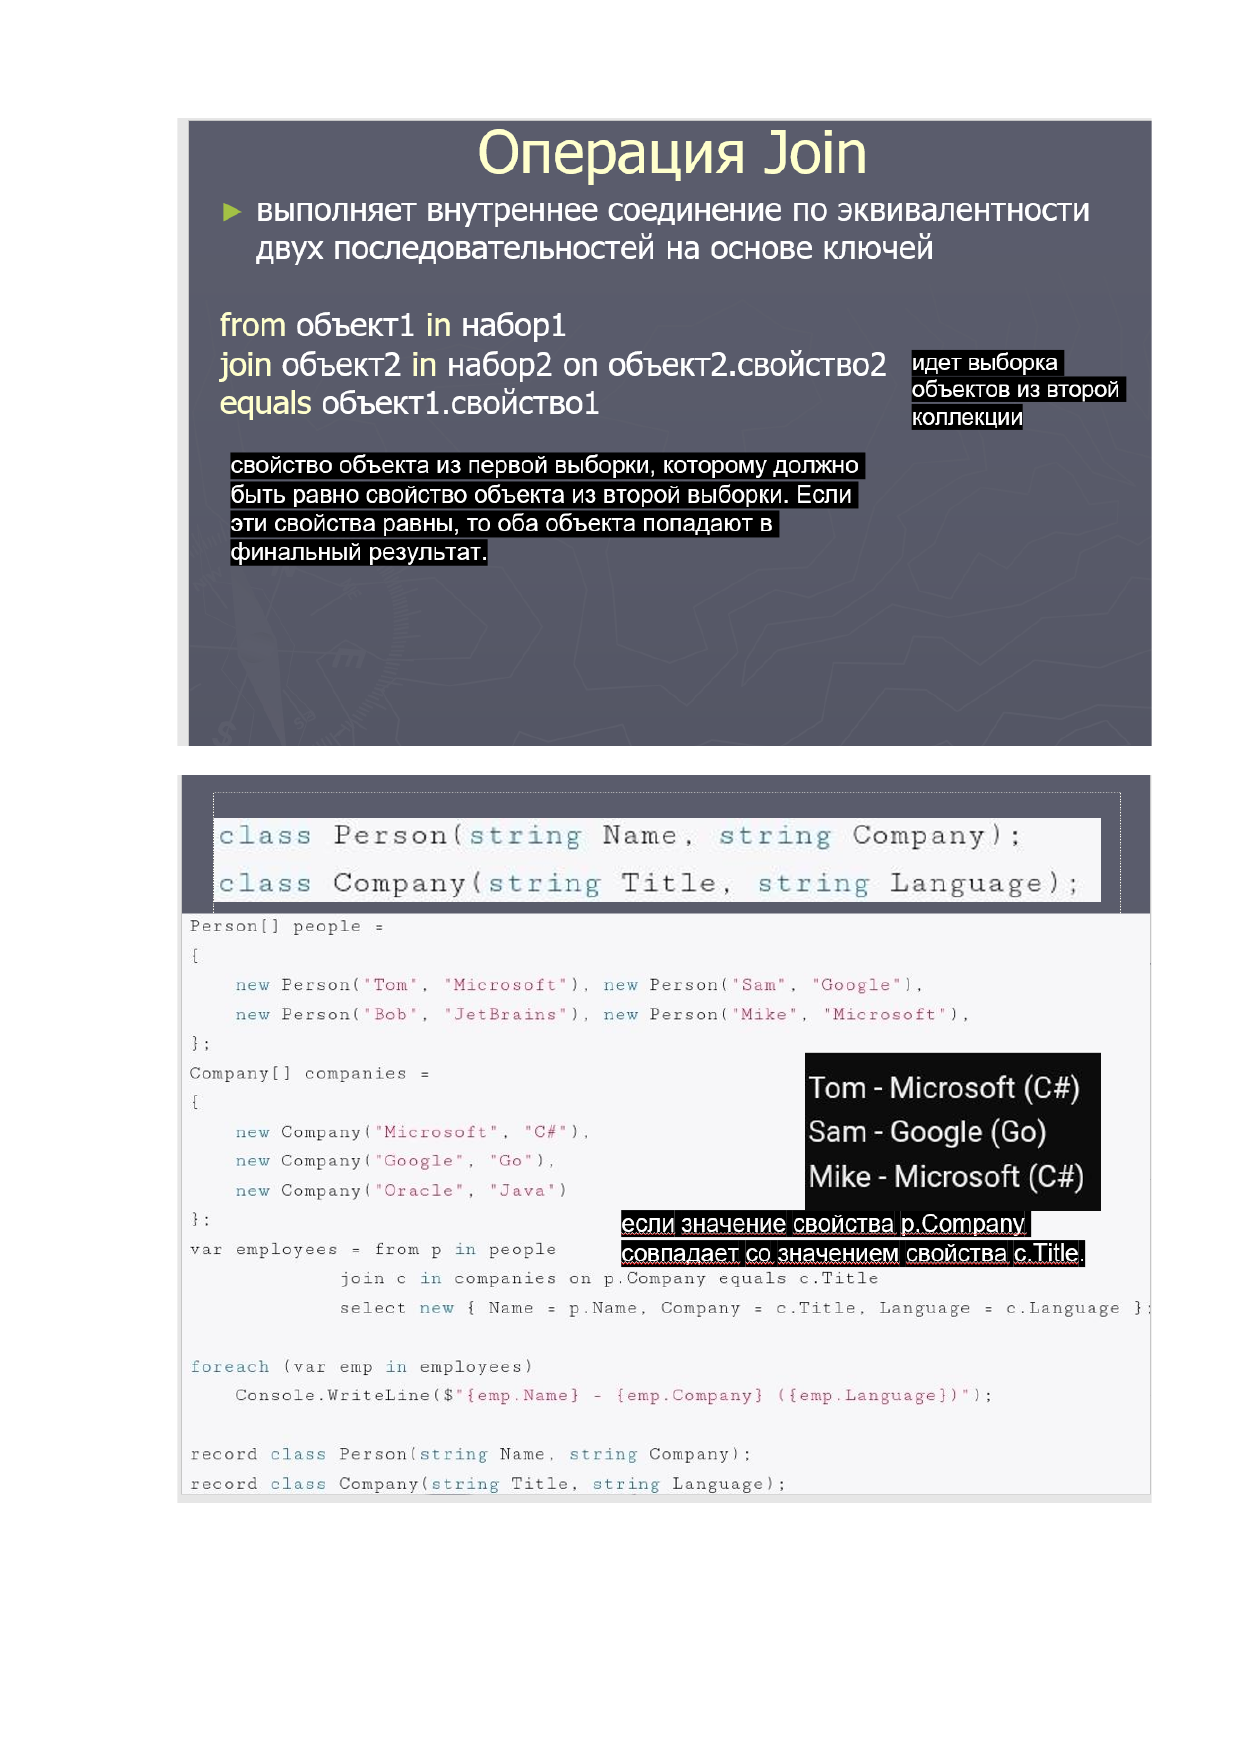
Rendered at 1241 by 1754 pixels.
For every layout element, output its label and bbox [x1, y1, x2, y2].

picture [177, 118, 1152, 746]
picture [177, 775, 1152, 1503]
